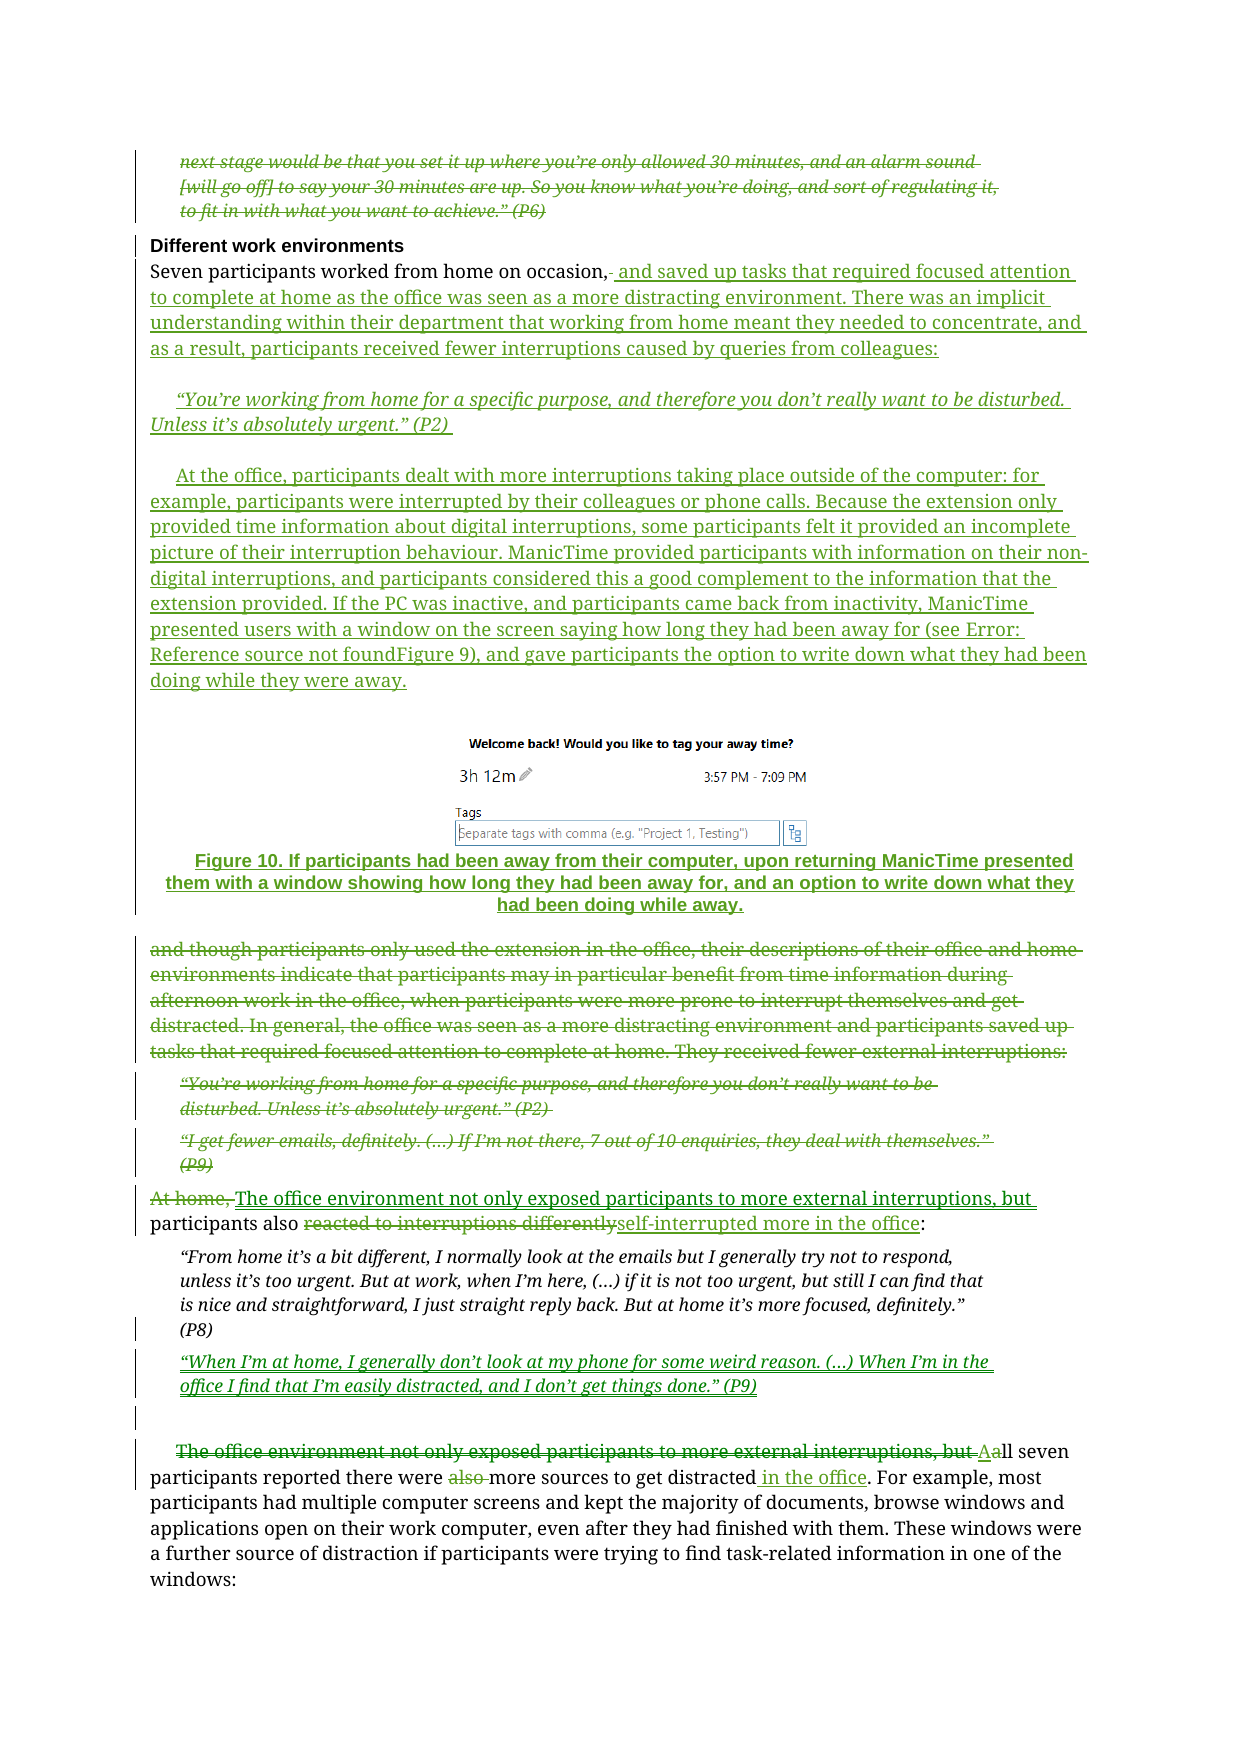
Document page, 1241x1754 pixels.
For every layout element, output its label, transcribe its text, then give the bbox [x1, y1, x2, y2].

text participants also : [150, 1185, 1090, 1236]
text Seven participants worked from home on occasion, [150, 259, 1090, 361]
text ll seven participants reported there were more sources to get distracted. For example, most participants had multiple computer screens and kept the majority of documents, browse windows and applications open on their work computer, even after they had finished with them. These windows were a further source of distraction if participants were trying to find task-related information in one of the windows: [150, 1439, 1090, 1592]
text “From home it’s a bit different, I normally look at the emails but I generally try not to respond, unless it’s too urgent. But at work, when I’m here, (…) if it is not too urgent, but still I can find that is nice and straightforward, I just straight reply back. But at home it’s more focused, definitely.” (P8) [179, 1244, 1000, 1341]
picture [448, 718, 818, 851]
subtitle Different work environments [150, 235, 1090, 257]
